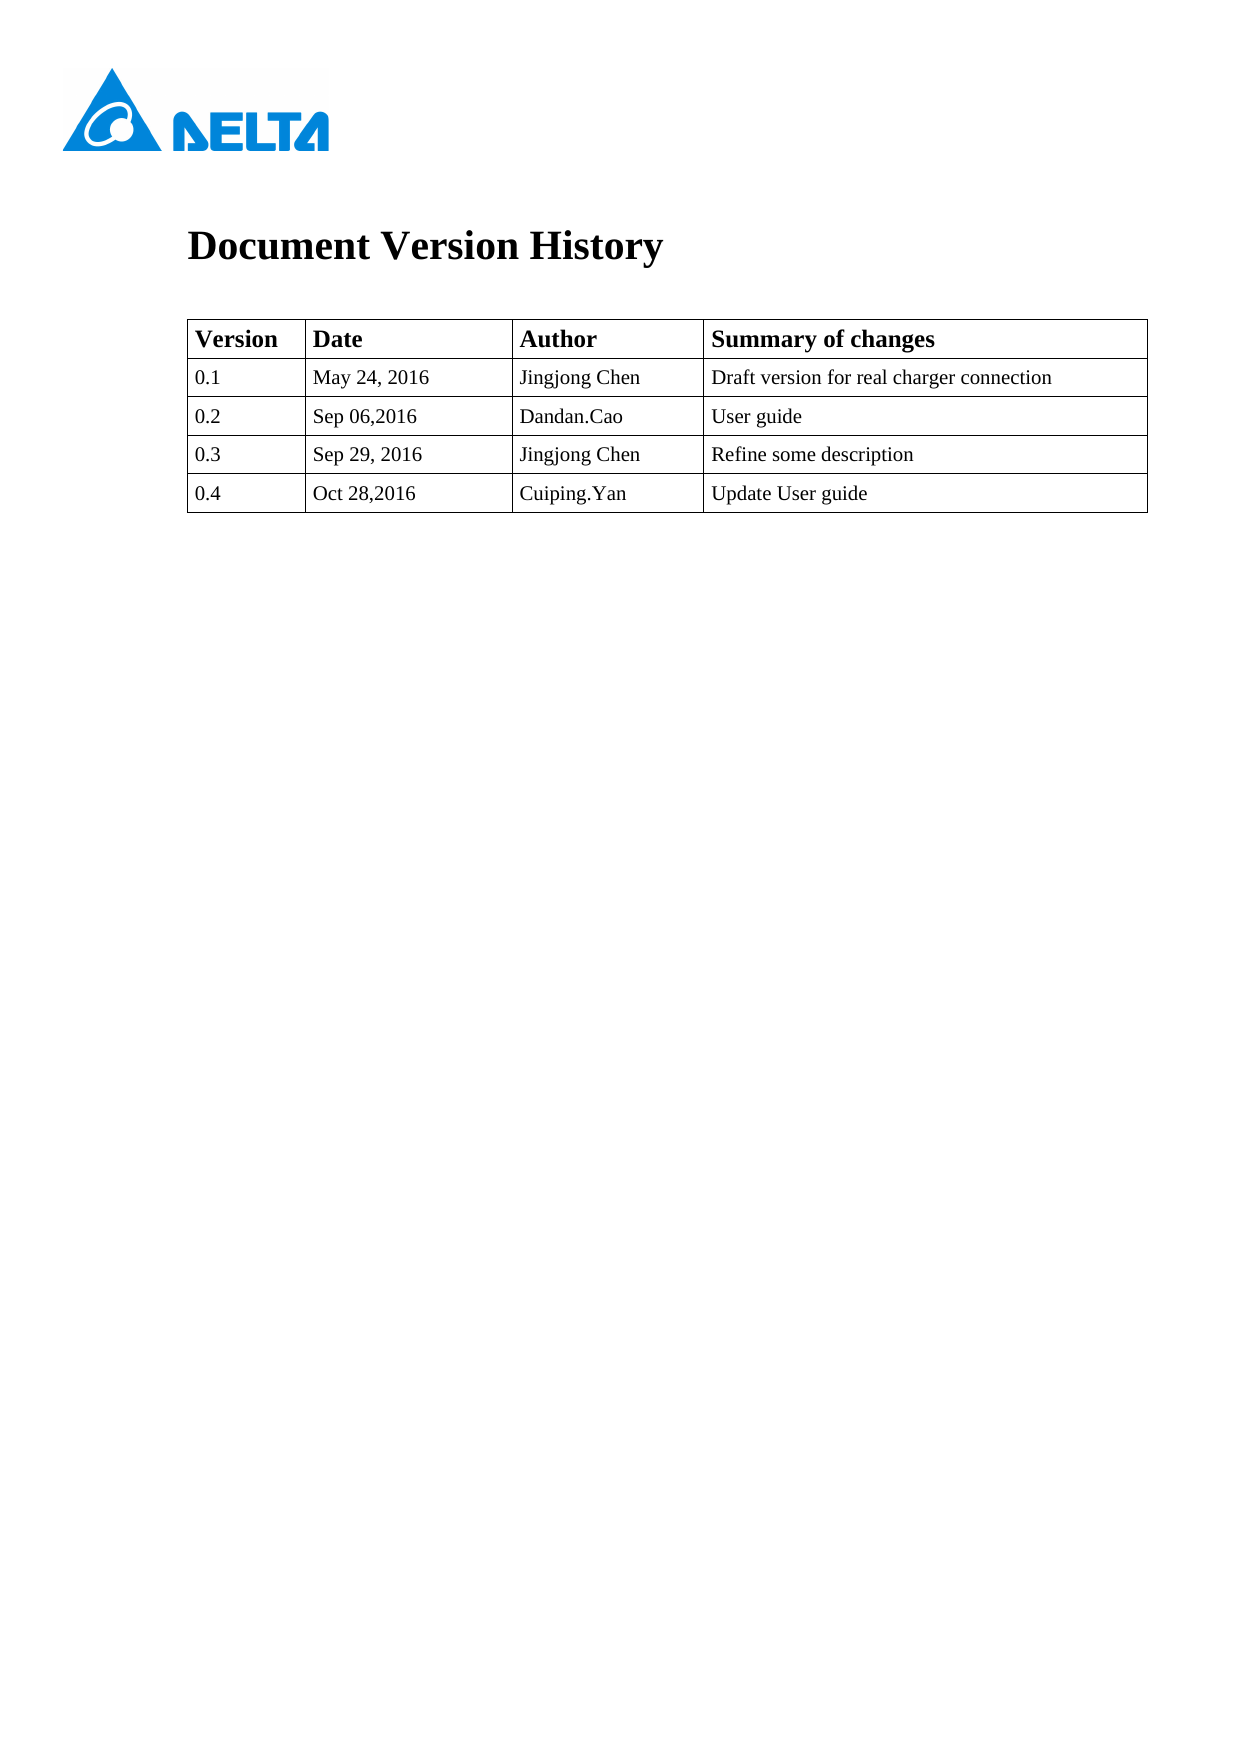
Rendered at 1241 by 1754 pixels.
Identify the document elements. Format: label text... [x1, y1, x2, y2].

table_header Author [513, 320, 703, 358]
table_cell User guide [704, 397, 1147, 435]
text Document Version History [187, 207, 1053, 282]
table_cell Cuiping.Yan [513, 474, 703, 512]
table_cell Dandan.Cao [513, 397, 703, 435]
table_cell Refine some description [704, 436, 1147, 473]
table_header Date [306, 320, 512, 358]
table_cell 0.4 [188, 474, 305, 512]
table_cell May 24, 2016 [306, 359, 512, 396]
table_header Summary of changes [704, 320, 1147, 358]
table_cell Jingjong Chen [513, 436, 703, 473]
table_cell Draft version for real charger connection [704, 359, 1147, 396]
table_cell 0.1 [188, 359, 305, 396]
table_cell 0.3 [188, 436, 305, 473]
table_cell Oct 28,2016 [306, 474, 512, 512]
table_cell Sep 06,2016 [306, 397, 512, 435]
table_header Version [188, 320, 305, 358]
table_cell Sep 29, 2016 [306, 436, 512, 473]
table_cell 0.2 [188, 397, 305, 435]
picture [62, 68, 329, 151]
table_cell Jingjong Chen [513, 359, 703, 396]
table_cell Update User guide [704, 474, 1147, 512]
